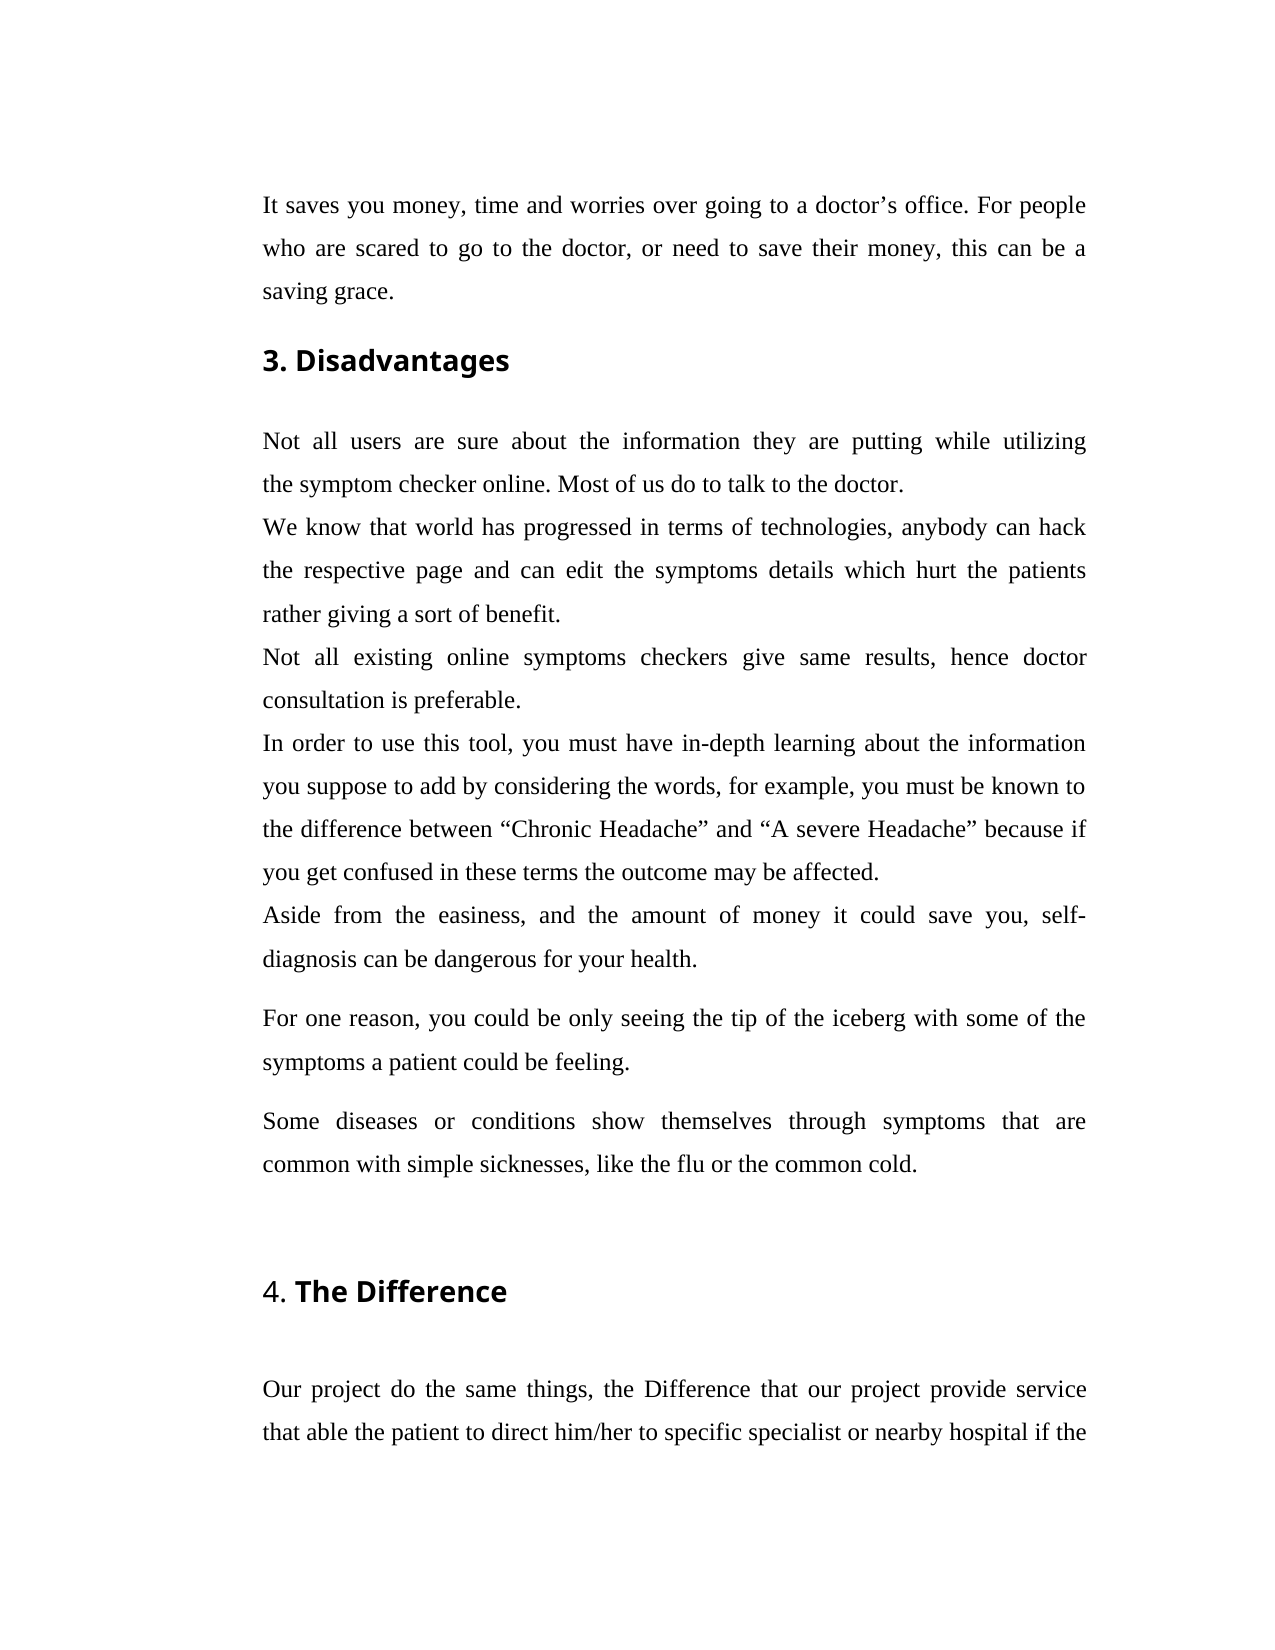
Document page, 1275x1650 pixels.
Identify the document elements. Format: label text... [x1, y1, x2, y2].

text It saves you money, time and worries over going to a doctor’s office. For people who are scared to go to the doctor, or need to save their money, this can be a saving grace. [262, 190, 1087, 305]
text Aside from the easiness, and the amount of money it could save you, self-diagnosis can be dangerous for your health. [262, 901, 1087, 972]
subtitle 3. Disadvantages [187, 340, 1087, 380]
text Not all users are sure about the information they are putting while utilizing the symptom checker online. Most of us do to talk to the doctor. [262, 426, 1087, 498]
subtitle 4. The Difference [262, 1271, 1087, 1311]
text For one reason, you could be only seeing the tip of the iceberg with some of the symptoms a patient could be feeling. [262, 1003, 1087, 1075]
text Not all existing online symptoms checkers give same results, hence doctor consultation is preferable. [262, 642, 1087, 714]
text We know that world has progressed in terms of technologies, anybody can hack the respective page and can edit the symptoms details which hurt the patients rather giving a sort of benefit. [262, 512, 1087, 627]
text In order to use this tool, you must have in-depth learning about the information you suppose to add by considering the words, for example, you must be known to the difference between “Chronic Headache” and “A severe Headache” because if you get confused in these terms the outcome may be affected. [262, 728, 1087, 886]
text Some diseases or conditions show themselves through symptoms that are common with simple sicknesses, like the flu or the common cold. [262, 1106, 1087, 1178]
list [262, 1374, 1087, 1446]
